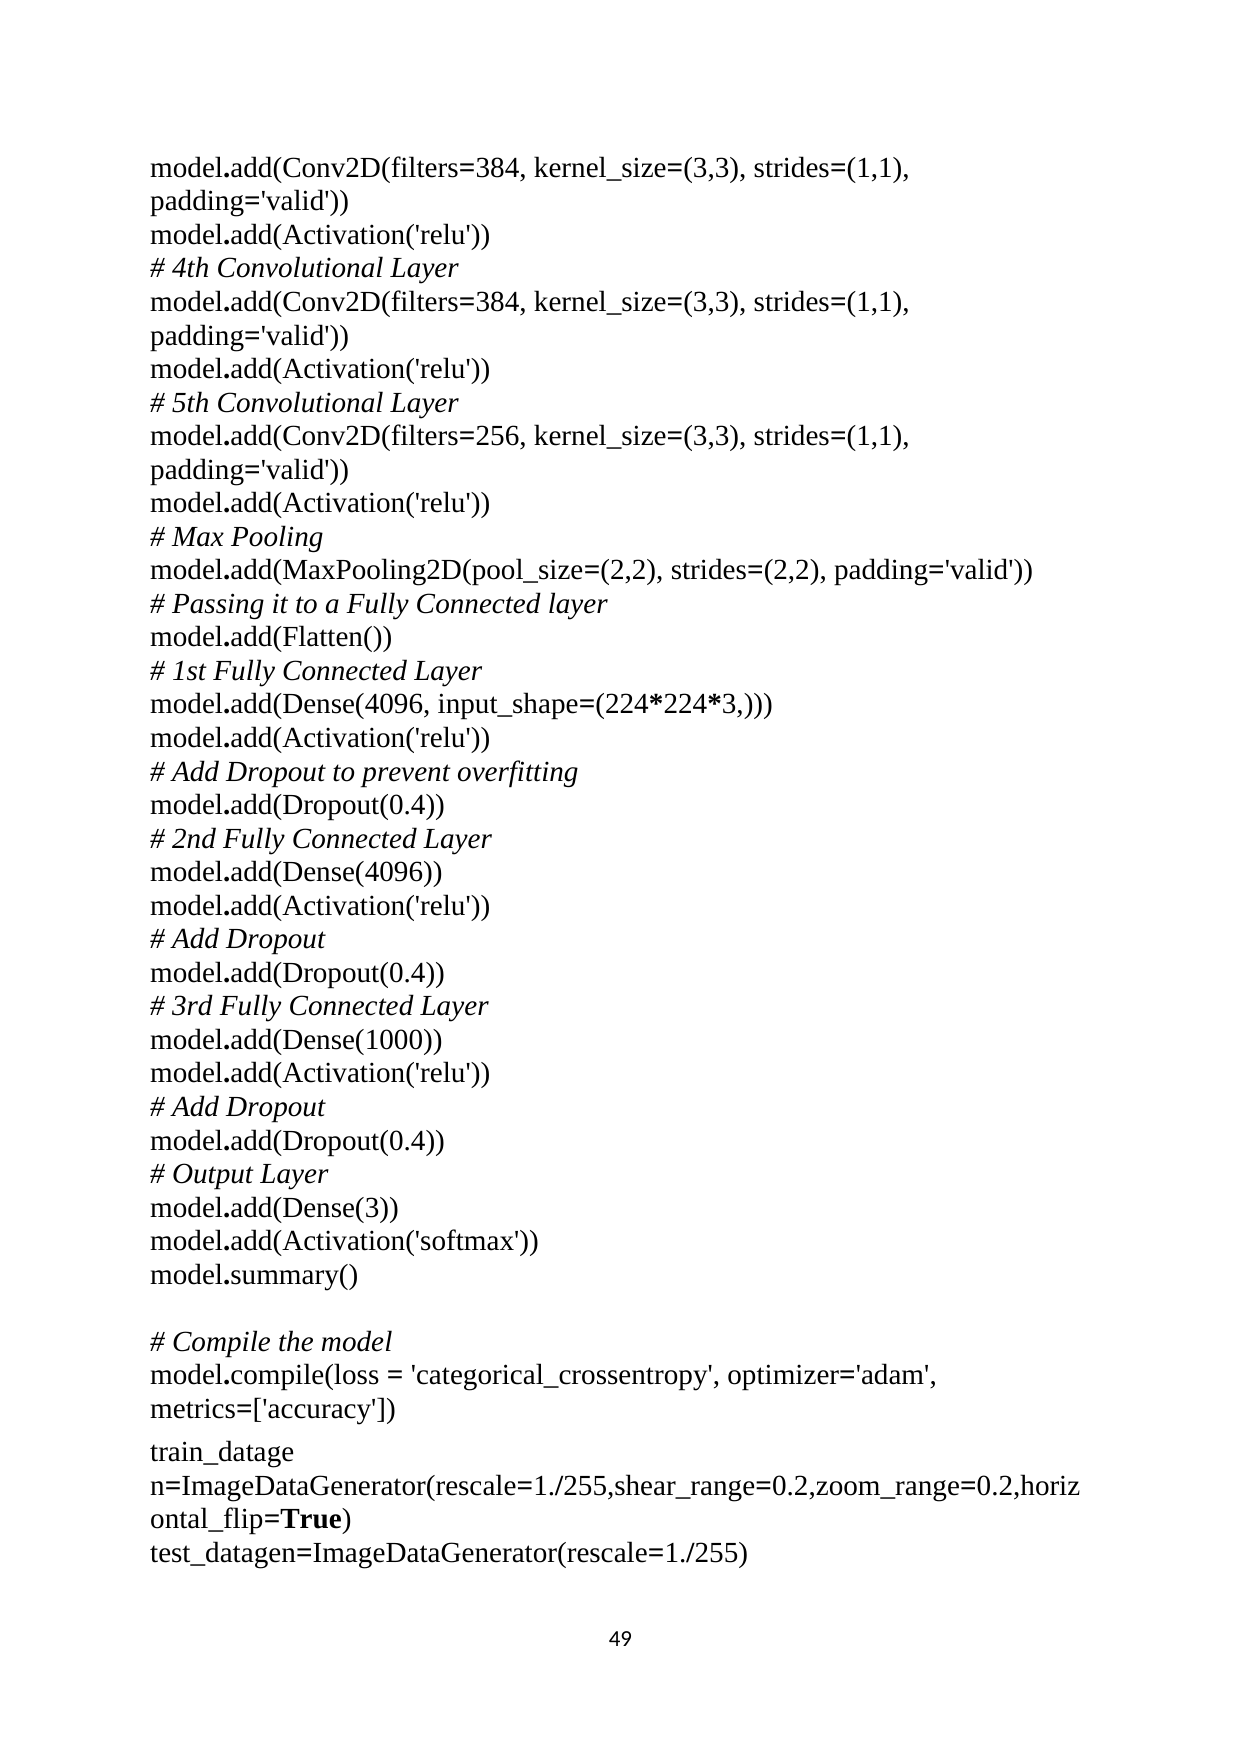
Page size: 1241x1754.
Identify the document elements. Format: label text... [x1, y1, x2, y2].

text model.add(Conv2D(filters=384, kernel_size=(3,3), strides=(1,1), padding='valid')) [150, 150, 1090, 217]
text model.add(Activation('relu')) [150, 217, 1090, 251]
text # Output Layer [150, 1156, 1090, 1190]
text test_datagen=ImageDataGenerator(rescale=1./255) [150, 1535, 1090, 1569]
text # 3rd Fully Connected Layer [150, 988, 1090, 1022]
text model.add(Dense(4096, input_shape=(224*224*3,))) [150, 687, 1090, 720]
text model.summary() [150, 1257, 1090, 1290]
text model.add(Activation('relu')) [150, 720, 1090, 754]
text model.add(Flatten()) [150, 619, 1090, 653]
text model.compile(loss = 'categorical_crossentropy', optimizer='adam', metrics=['accuracy']) [150, 1357, 1090, 1424]
text model.add(Dense(1000)) [150, 1022, 1090, 1056]
text model.add(Activation('relu')) [150, 1056, 1090, 1089]
text # Max Pooling [150, 519, 1090, 552]
text model.add(Dropout(0.4)) [150, 1123, 1090, 1156]
text # Add Dropout [150, 1089, 1090, 1123]
text model.add(Dropout(0.4)) [150, 955, 1090, 988]
text # Compile the model [150, 1324, 1090, 1357]
text # Add Dropout [150, 921, 1090, 955]
text # 2nd Fully Connected Layer [150, 821, 1090, 854]
text model.add(Dropout(0.4)) [150, 787, 1090, 821]
text model.add(Dense(3)) [150, 1190, 1090, 1223]
text model.add(Activation('relu')) [150, 351, 1090, 385]
text train_datagen=ImageDataGenerator(rescale=1./255,shear_range=0.2,zoom_range=0.2,horizontal_flip=True) [150, 1434, 1090, 1535]
text # Passing it to a Fully Connected layer [150, 586, 1090, 619]
text # 4th Convolutional Layer [150, 251, 1090, 284]
text model.add(Activation('softmax')) [150, 1223, 1090, 1257]
text # Add Dropout to prevent overfitting [150, 754, 1090, 787]
text # 1st Fully Connected Layer [150, 653, 1090, 687]
text model.add(MaxPooling2D(pool_size=(2,2), strides=(2,2), padding='valid')) [150, 552, 1090, 586]
text # 5th Convolutional Layer [150, 385, 1090, 418]
text model.add(Conv2D(filters=256, kernel_size=(3,3), strides=(1,1), padding='valid')) [150, 418, 1090, 485]
text model.add(Activation('relu')) [150, 888, 1090, 921]
text model.add(Dense(4096)) [150, 854, 1090, 888]
text model.add(Activation('relu')) [150, 485, 1090, 519]
text model.add(Conv2D(filters=384, kernel_size=(3,3), strides=(1,1), padding='valid')) [150, 284, 1090, 351]
